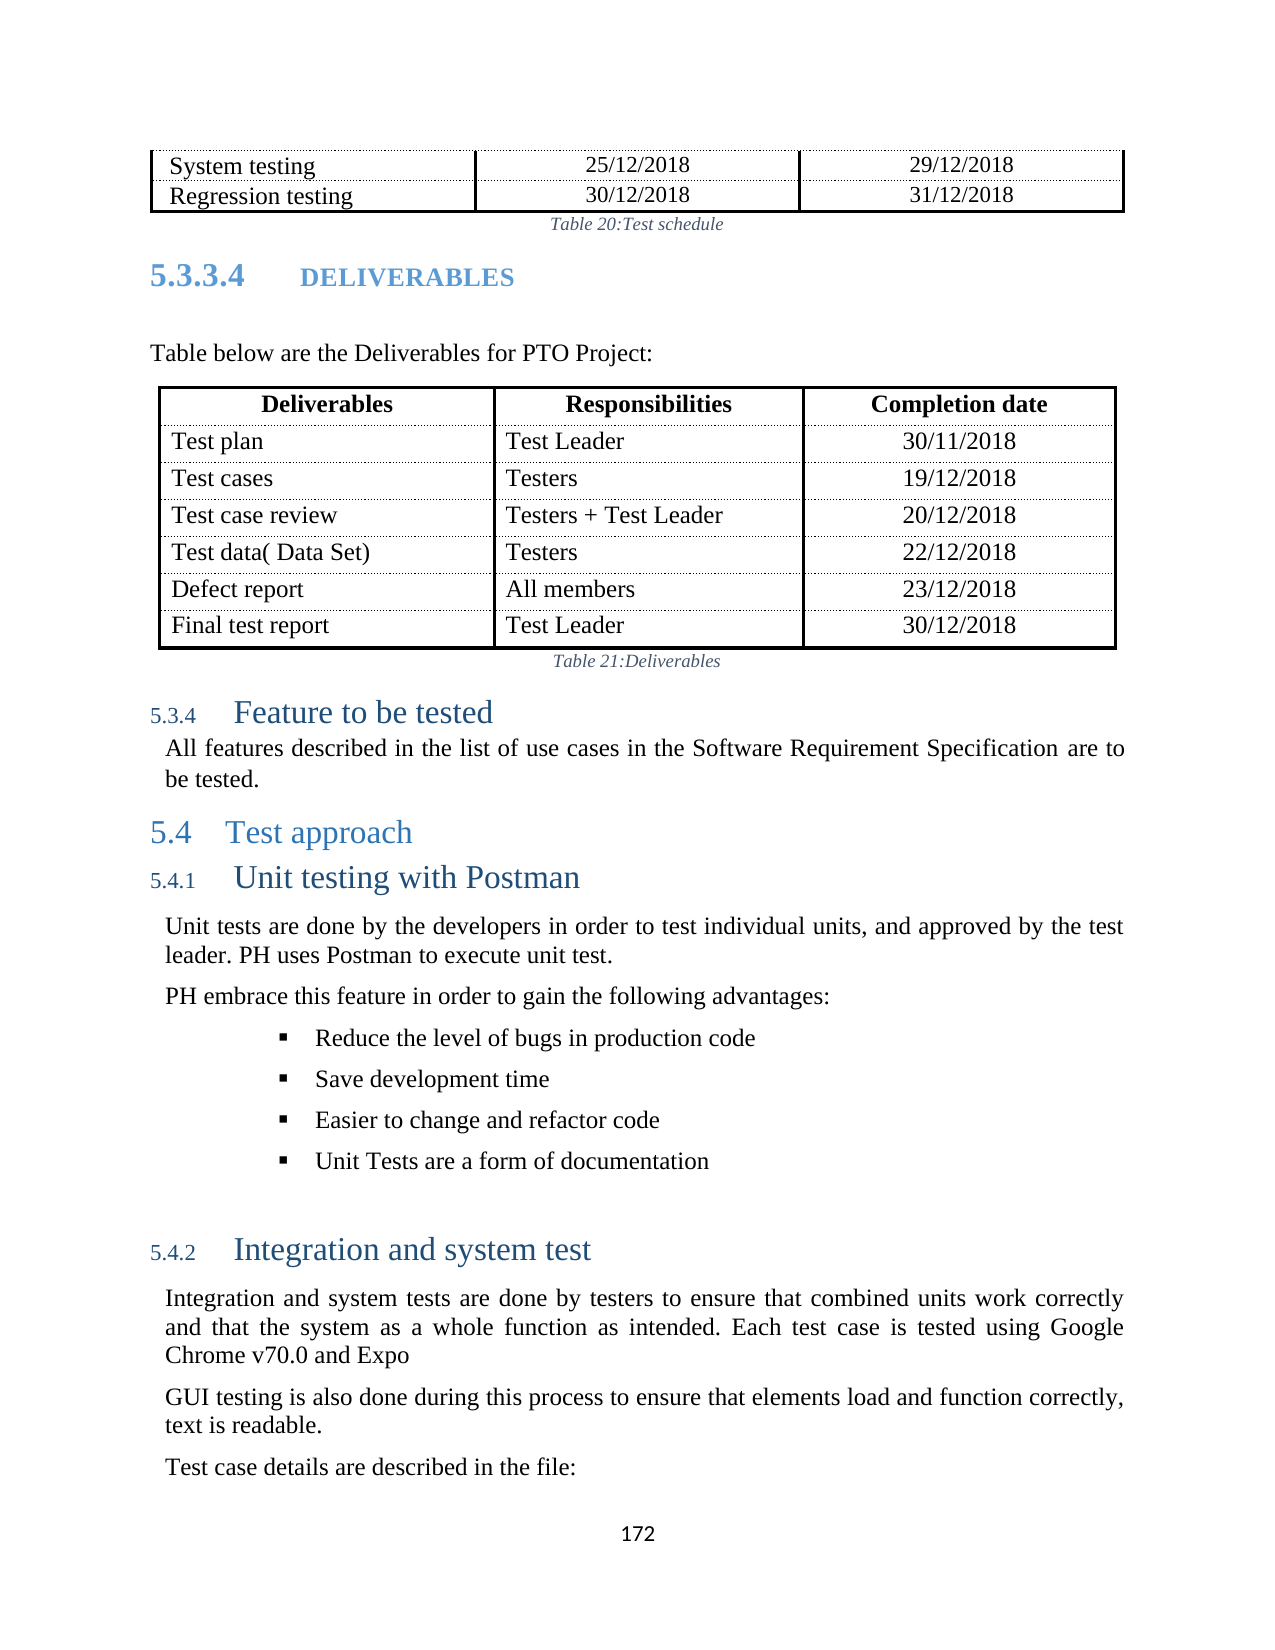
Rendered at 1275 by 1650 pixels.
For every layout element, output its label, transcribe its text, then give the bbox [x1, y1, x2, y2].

subtitle Integration and system test [150, 1229, 1125, 1267]
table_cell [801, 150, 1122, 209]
text GUI testing is also done during this process to ensure that elements load and function correctly, text is readable. [165, 1382, 1125, 1439]
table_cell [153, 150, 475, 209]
text Table 20:Test schedule [150, 213, 1125, 234]
list Reduce the level of bugs in production code [277, 1023, 1125, 1051]
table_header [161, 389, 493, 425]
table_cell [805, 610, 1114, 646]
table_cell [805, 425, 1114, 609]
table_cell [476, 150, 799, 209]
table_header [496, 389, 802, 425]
subtitle Test approach [150, 812, 1125, 850]
list deliverables [150, 255, 1125, 293]
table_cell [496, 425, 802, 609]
text PH embrace this feature in order to gain the following advantages: [165, 981, 1125, 1010]
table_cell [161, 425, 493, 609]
text Unit tests are done by the developers in order to test individual units, and approved by the test leader. PH uses Postman to execute unit test. [165, 911, 1125, 969]
text All features described in the list of use cases in the Software Requirement Specification are to be tested. [165, 733, 1125, 793]
subtitle Unit testing with Postman [150, 858, 1125, 896]
list Easier to change and refactor code [277, 1105, 1125, 1134]
text Table below are the Deliverables for PTO Project: [150, 338, 1125, 367]
list Unit Tests are a form of documentation [277, 1146, 1125, 1175]
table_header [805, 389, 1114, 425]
subtitle Feature to be tested [150, 692, 1125, 730]
text Table 21:Deliverables [150, 649, 1125, 671]
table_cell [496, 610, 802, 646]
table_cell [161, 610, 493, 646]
text Test case details are described in the file: [165, 1452, 1125, 1480]
list Save development time [277, 1064, 1125, 1093]
text Integration and system tests are done by testers to ensure that combined units work correctly and that the system as a whole function as intended. Each test case is tested using Google Chrome v70.0 and Expo [165, 1283, 1125, 1369]
